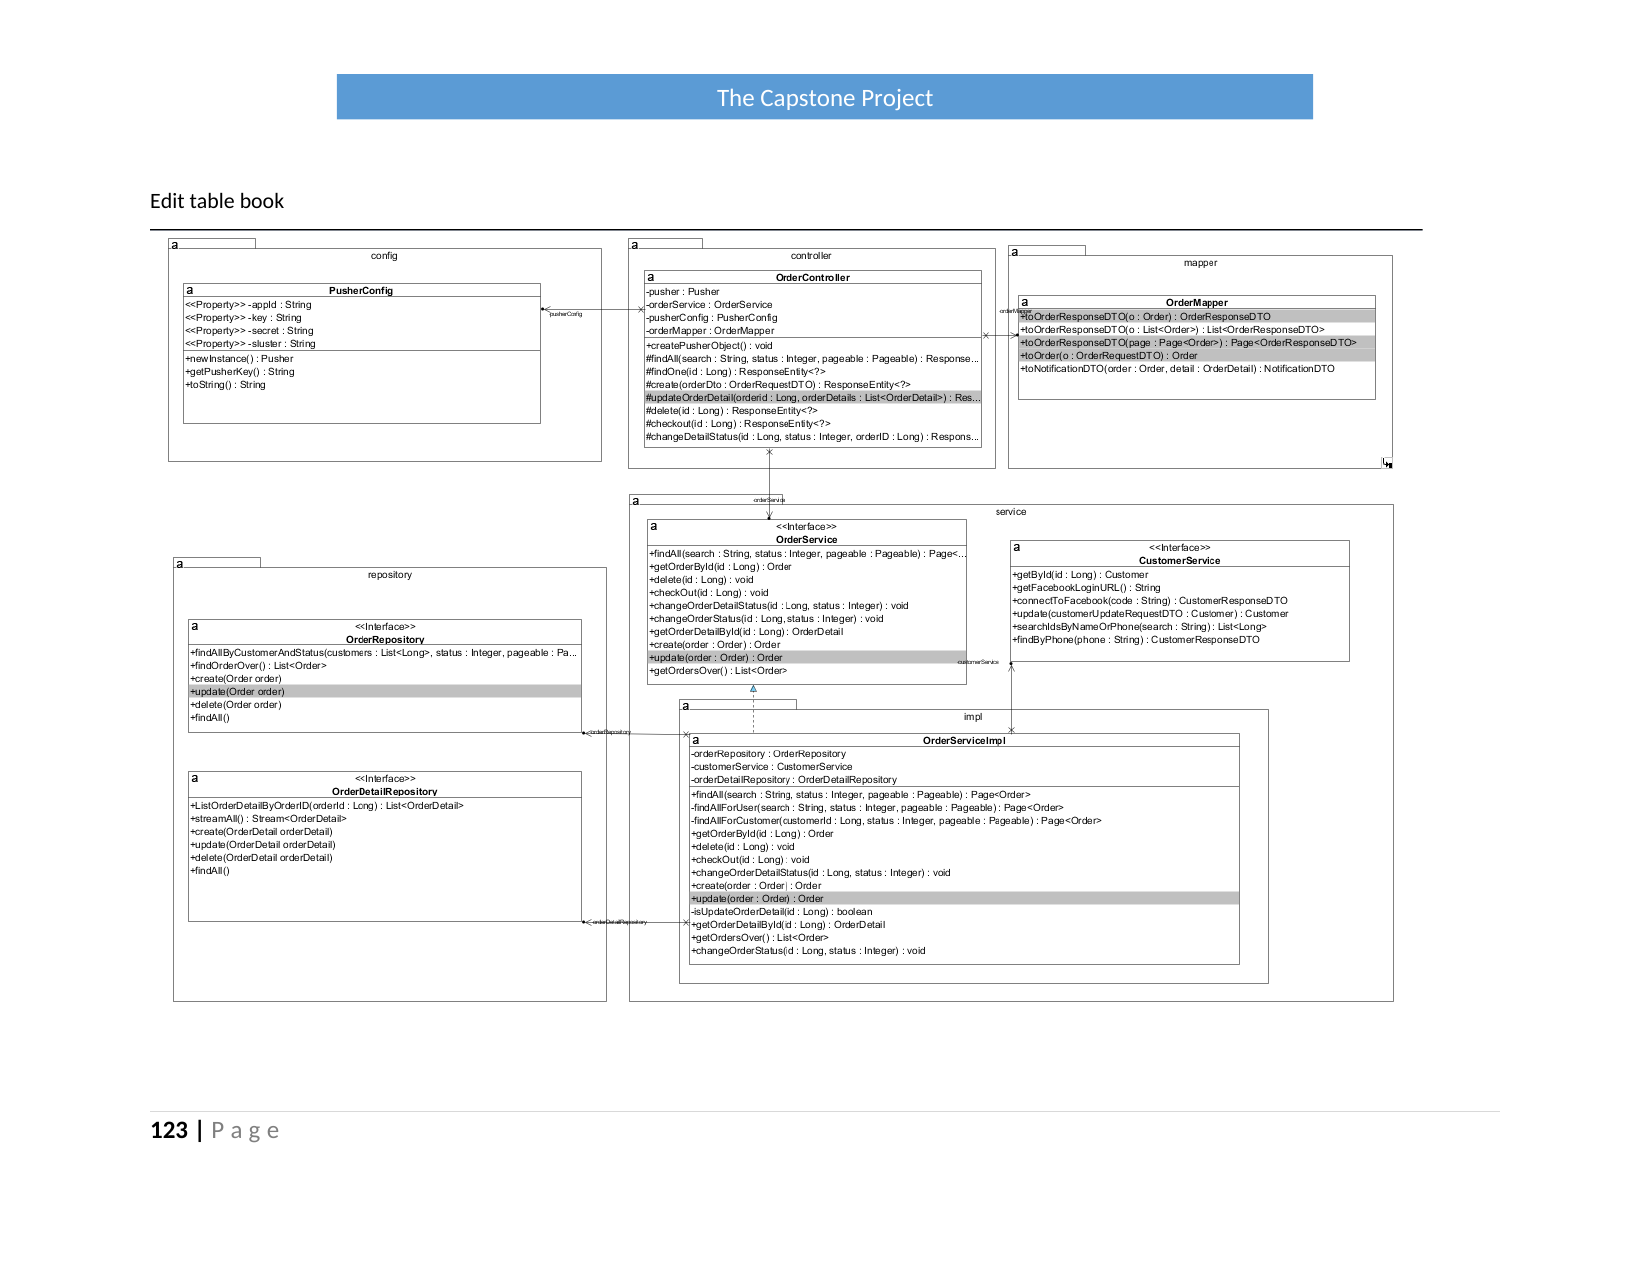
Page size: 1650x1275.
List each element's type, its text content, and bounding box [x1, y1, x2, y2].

text Edit table book [150, 187, 1500, 214]
picture [150, 229, 1423, 1011]
